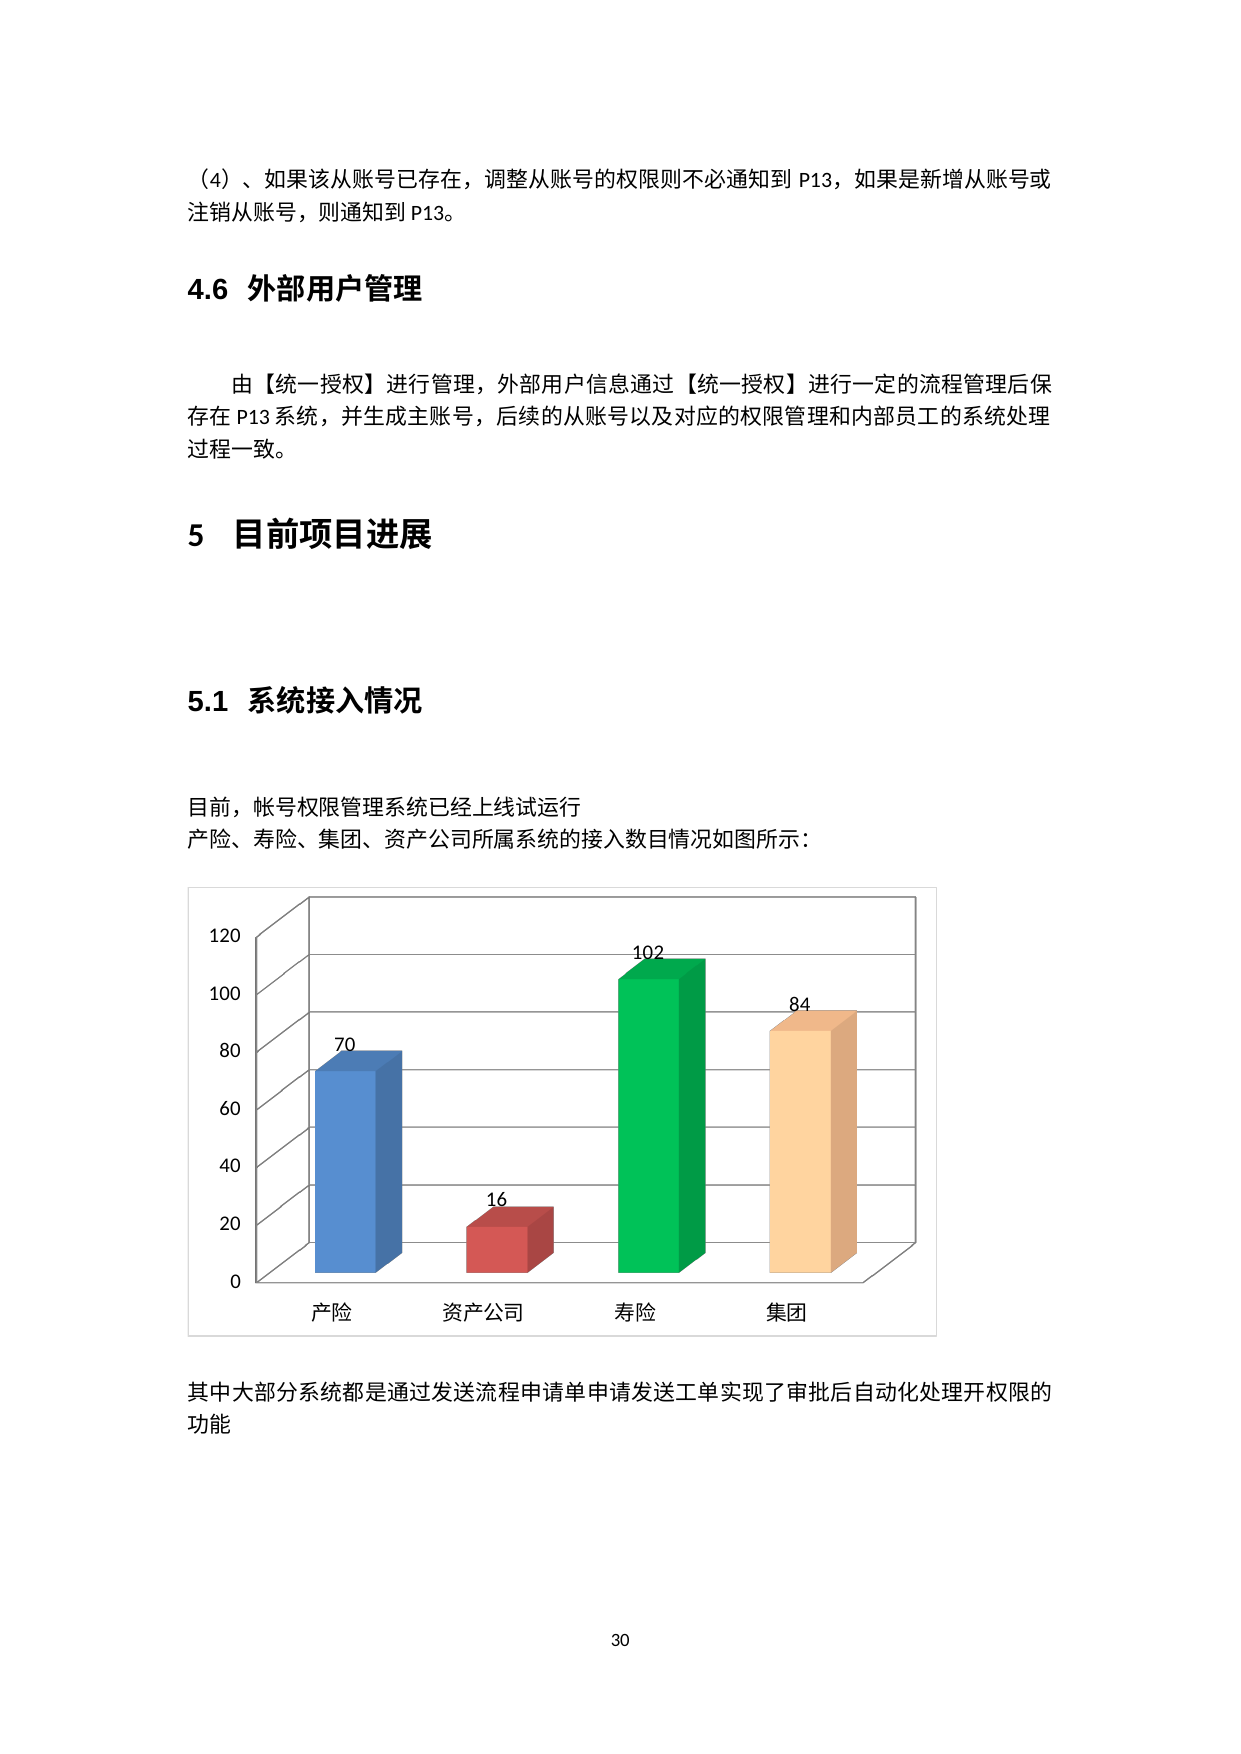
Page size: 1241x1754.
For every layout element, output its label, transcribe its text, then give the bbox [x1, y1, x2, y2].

text 产险、寿险、集团、资产公司所属系统的接入数目情况如图所示： [187, 822, 1053, 854]
text 目前，帐号权限管理系统已经上线试运行 [187, 789, 1053, 822]
subtitle 目前项目进展 [187, 499, 1053, 564]
text 其中大部分系统都是通过发送流程申请单申请发送工单实现了审批后自动化处理开权限的功能 [187, 1374, 1053, 1439]
subtitle 外部用户管理 [187, 254, 1053, 319]
text 由【统一授权】进行管理，外部用户信息通过【统一授权】进行一定的流程管理后保存在P13系统，并生成主账号，后续的从账号以及对应的权限管理和内部员工的系统处理过程一致。 [187, 366, 1053, 464]
text （4）、如果该从账号已存在，调整从账号的权限则不必通知到P13，如果是新增从账号或注销从账号，则通知到P13。 [187, 162, 1053, 227]
subtitle 系统接入情况 [187, 666, 1053, 731]
